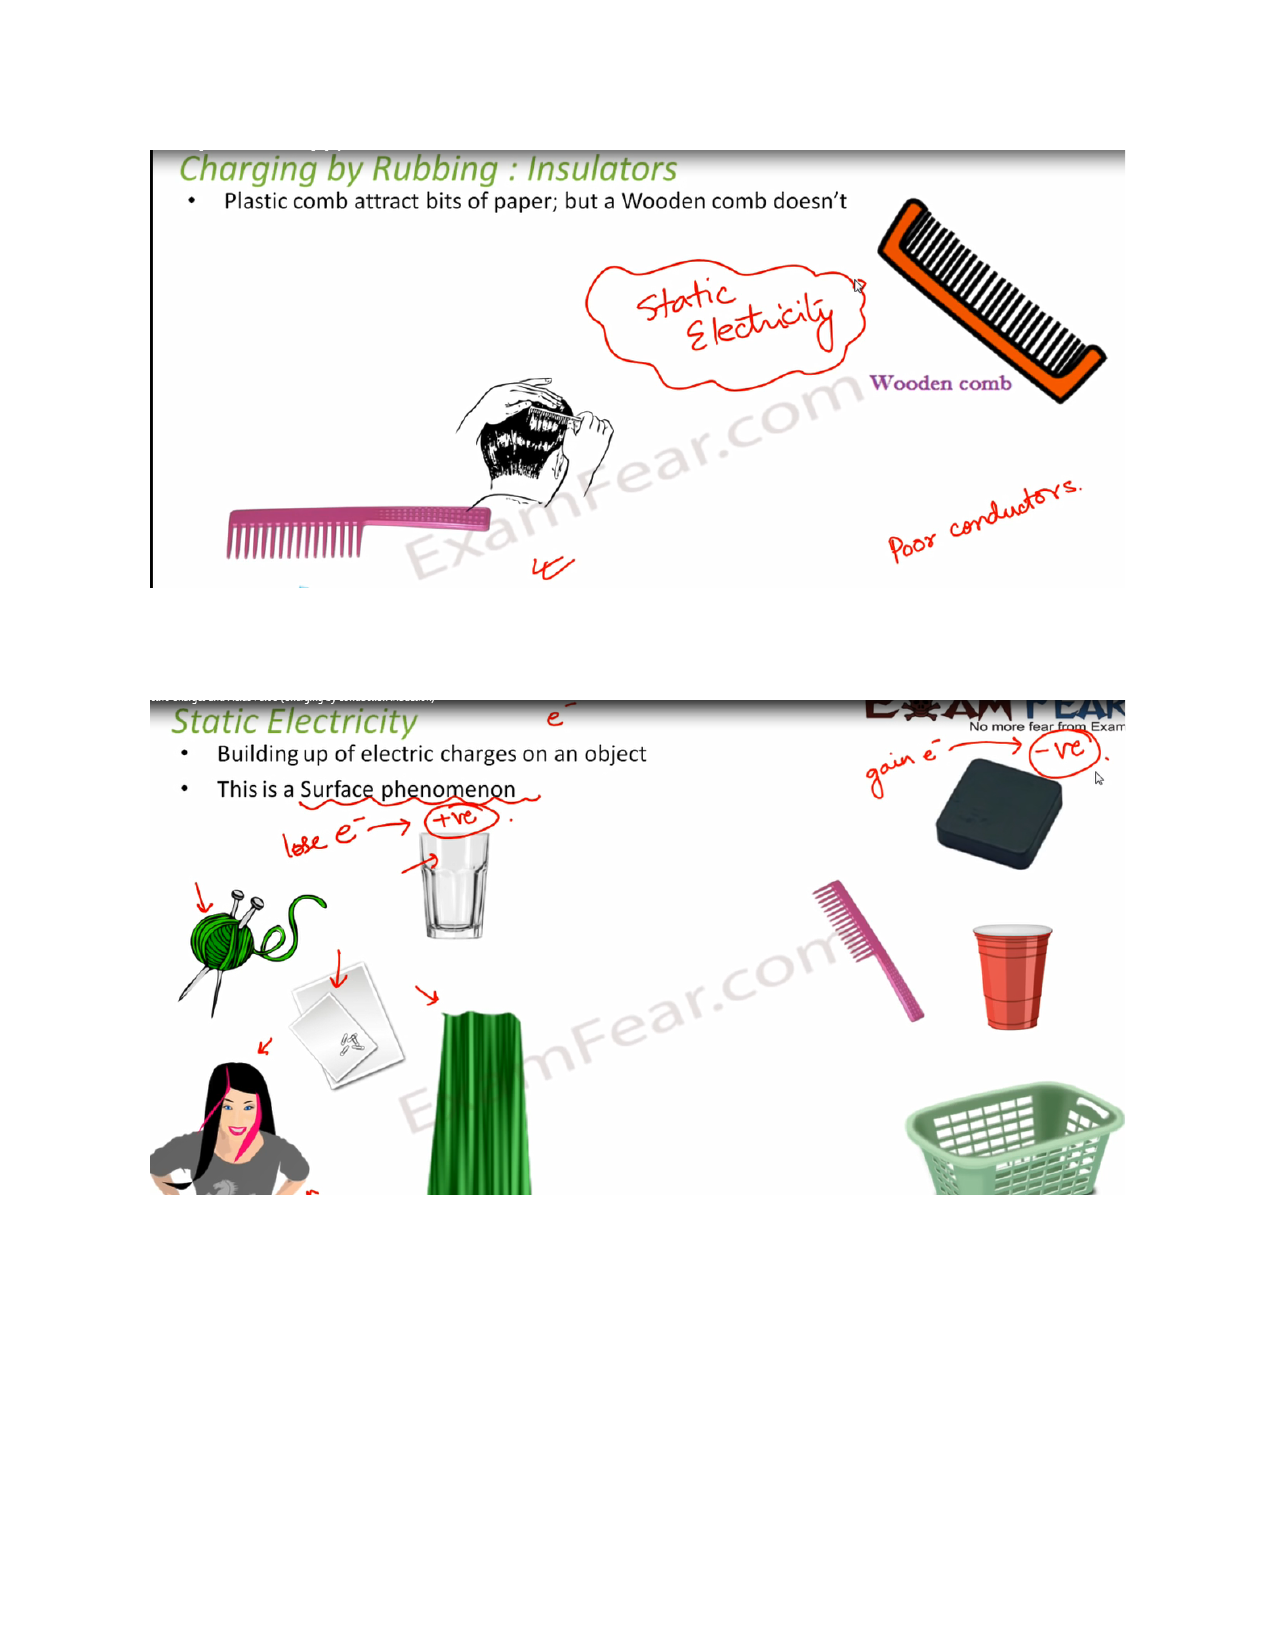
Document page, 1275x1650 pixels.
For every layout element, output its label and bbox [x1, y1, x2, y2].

picture [150, 700, 1125, 1195]
picture [150, 150, 1125, 588]
